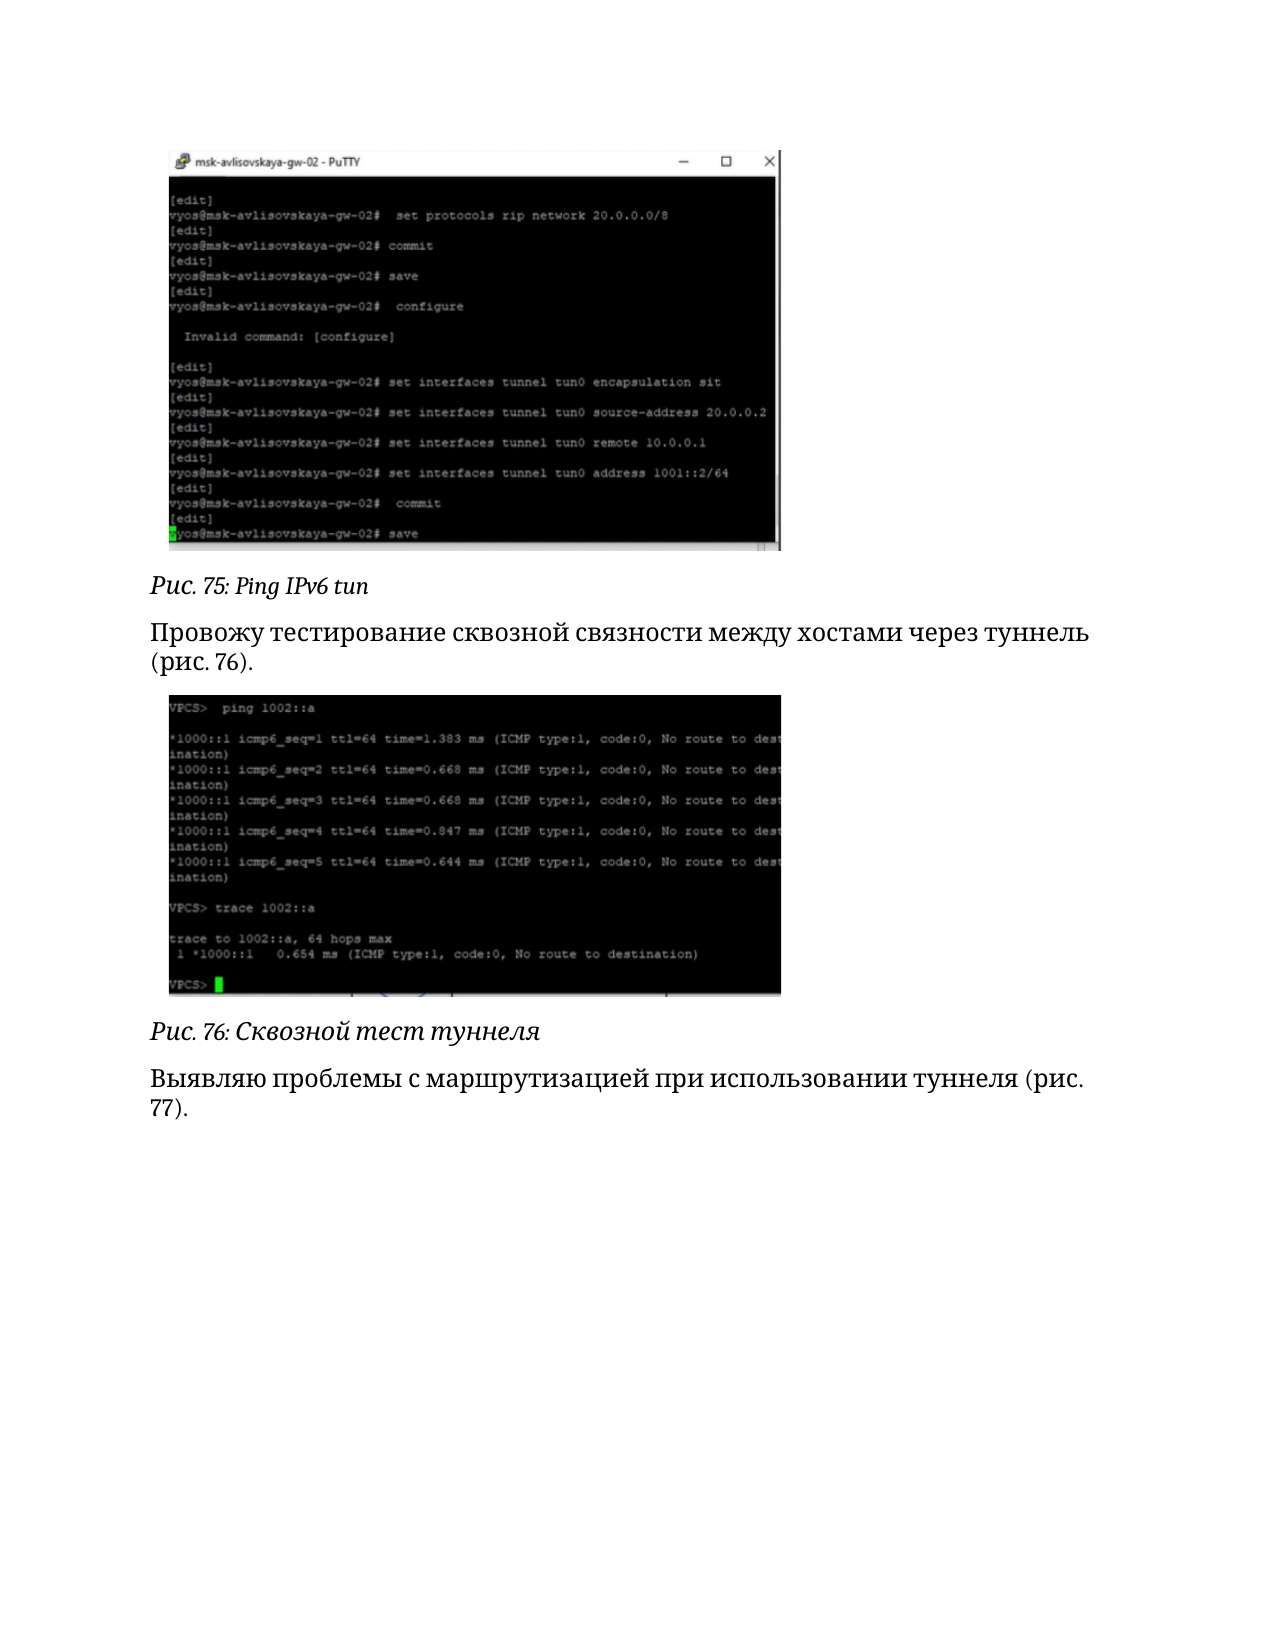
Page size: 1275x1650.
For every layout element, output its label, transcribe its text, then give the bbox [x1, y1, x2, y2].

text Рис. 75: Ping IPv6 tun [150, 572, 1125, 600]
text Выявляю проблемы с маршрутизацией при использовании туннеля (рис. 77). [150, 1065, 1125, 1123]
picture [168, 695, 782, 997]
text Рис. 76: Сквозной тест туннеля [150, 1018, 1125, 1047]
text Провожу тестирование сквозной связности между хостами через туннель (рис. 76). [150, 619, 1125, 677]
picture [168, 150, 782, 551]
